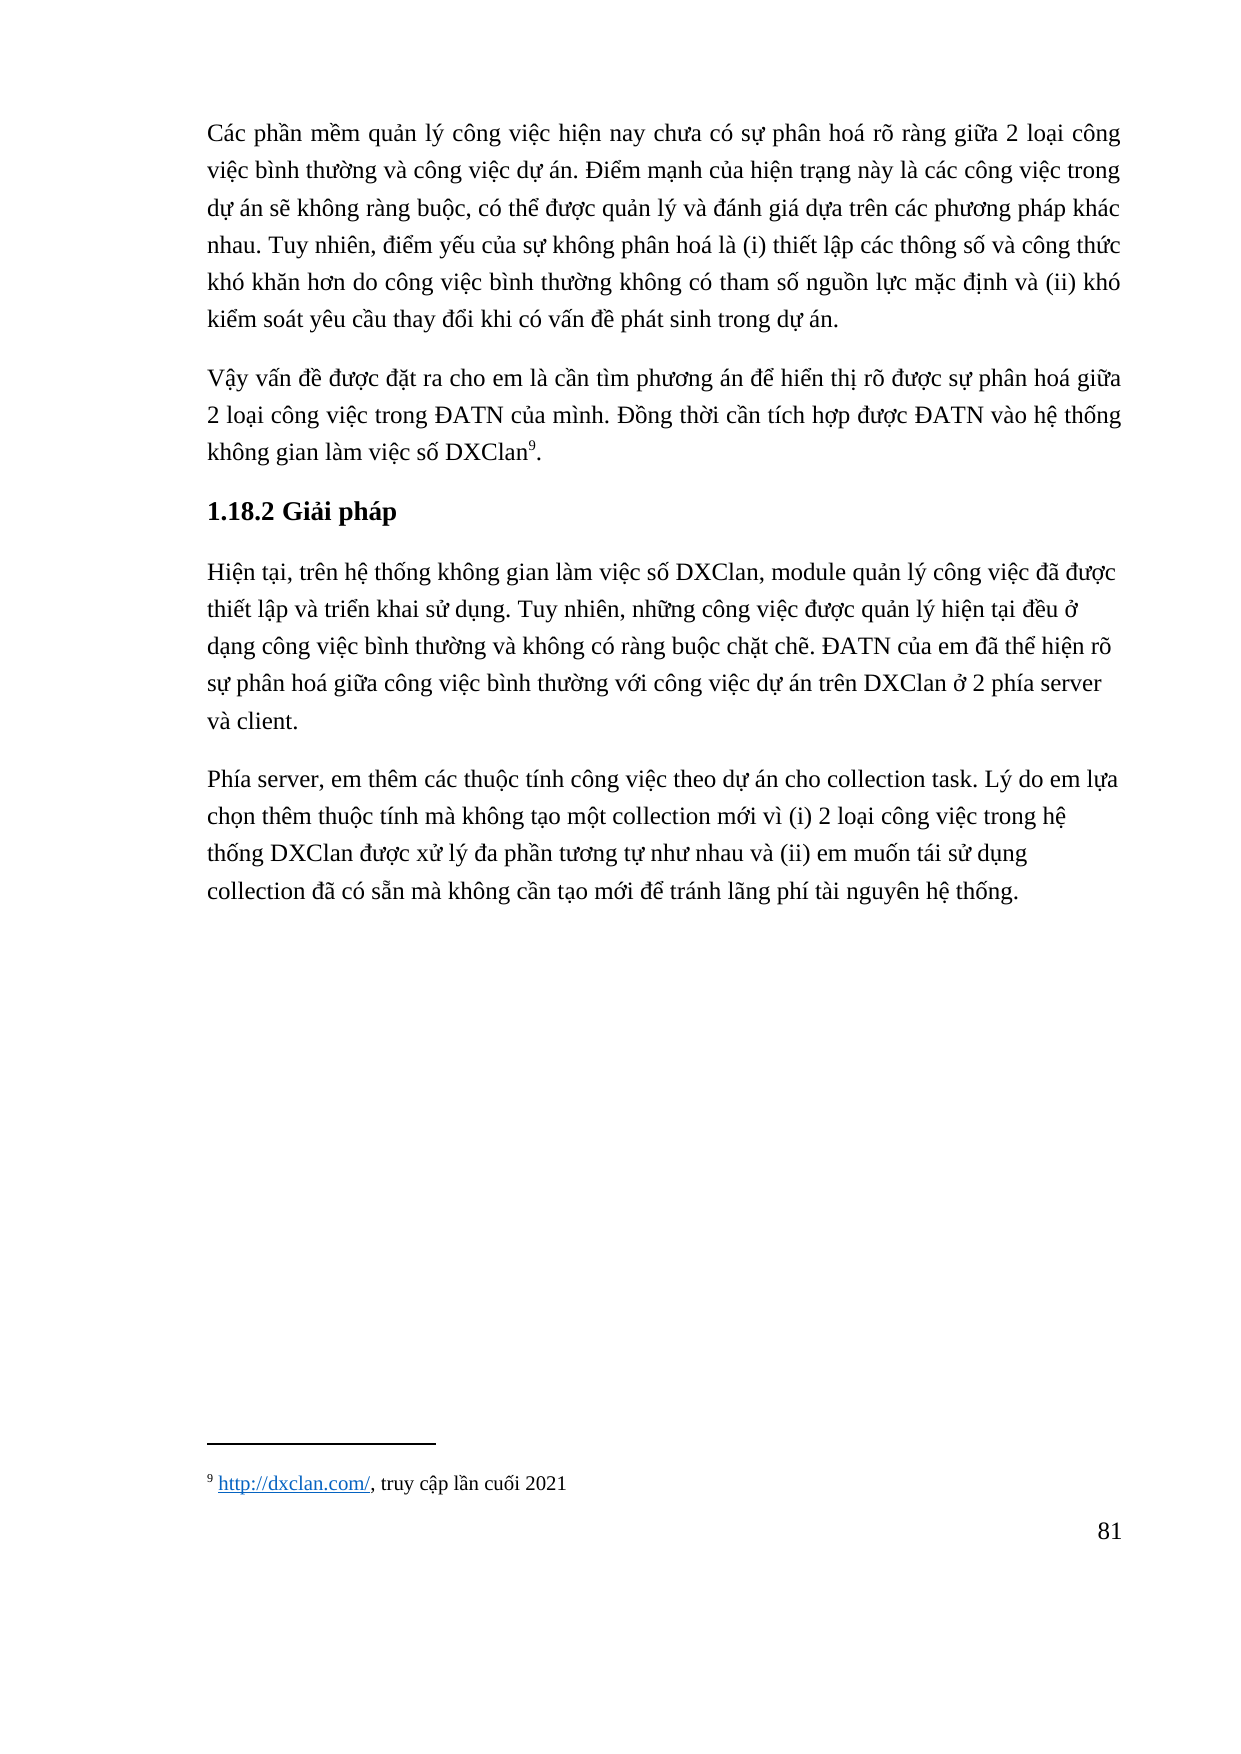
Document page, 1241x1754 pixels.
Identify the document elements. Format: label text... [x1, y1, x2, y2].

subtitle Giải pháp [207, 495, 1122, 527]
list Phía server, em thêm các thuộc tính công việc theo dự án cho collection task. Lý do em lựa chọn thêm thuộc tính mà không tạo một collection mới vì (i) 2 loại công việc trong hệ thống DXClan được xử lý đa phần tương tự như nhau và (ii) em muốn tái sử dụng collection đã có sẵn mà không cần tạo mới để tránh lãng phí tài nguyên hệ thống. [207, 764, 1122, 904]
list Hiện tại, trên hệ thống không gian làm việc số DXClan, module quản lý công việc đã được thiết lập và triển khai sử dụng. Tuy nhiên, những công việc được quản lý hiện tại đều ở dạng công việc bình thường và không có ràng buộc chặt chẽ. ĐATN của em đã thể hiện rõ sự phân hoá giữa công việc bình thường với công việc dự án trên DXClan ở 2 phía server và client. [207, 557, 1122, 734]
text Các phần mềm quản lý công việc hiện nay chưa có sự phân hoá rõ ràng giữa 2 loại công việc bình thường và công việc dự án. Điểm mạnh của hiện trạng này là các công việc trong dự án sẽ không ràng buộc, có thể được quản lý và đánh giá dựa trên các phương pháp khác nhau. Tuy nhiên, điểm yếu của sự không phân hoá là (i) thiết lập các thông số và công thức khó khăn hơn do công việc bình thường không có tham số nguồn lực mặc định và (ii) khó kiểm soát yêu cầu thay đổi khi có vấn đề phát sinh trong dự án. [207, 118, 1122, 333]
text Vậy vấn đề được đặt ra cho em là cần tìm phương án để hiển thị rõ được sự phân hoá giữa 2 loại công việc trong ĐATN của mình. Đồng thời cần tích hợp được ĐATN vào hệ thống không gian làm việc số DXClan. [207, 363, 1122, 466]
